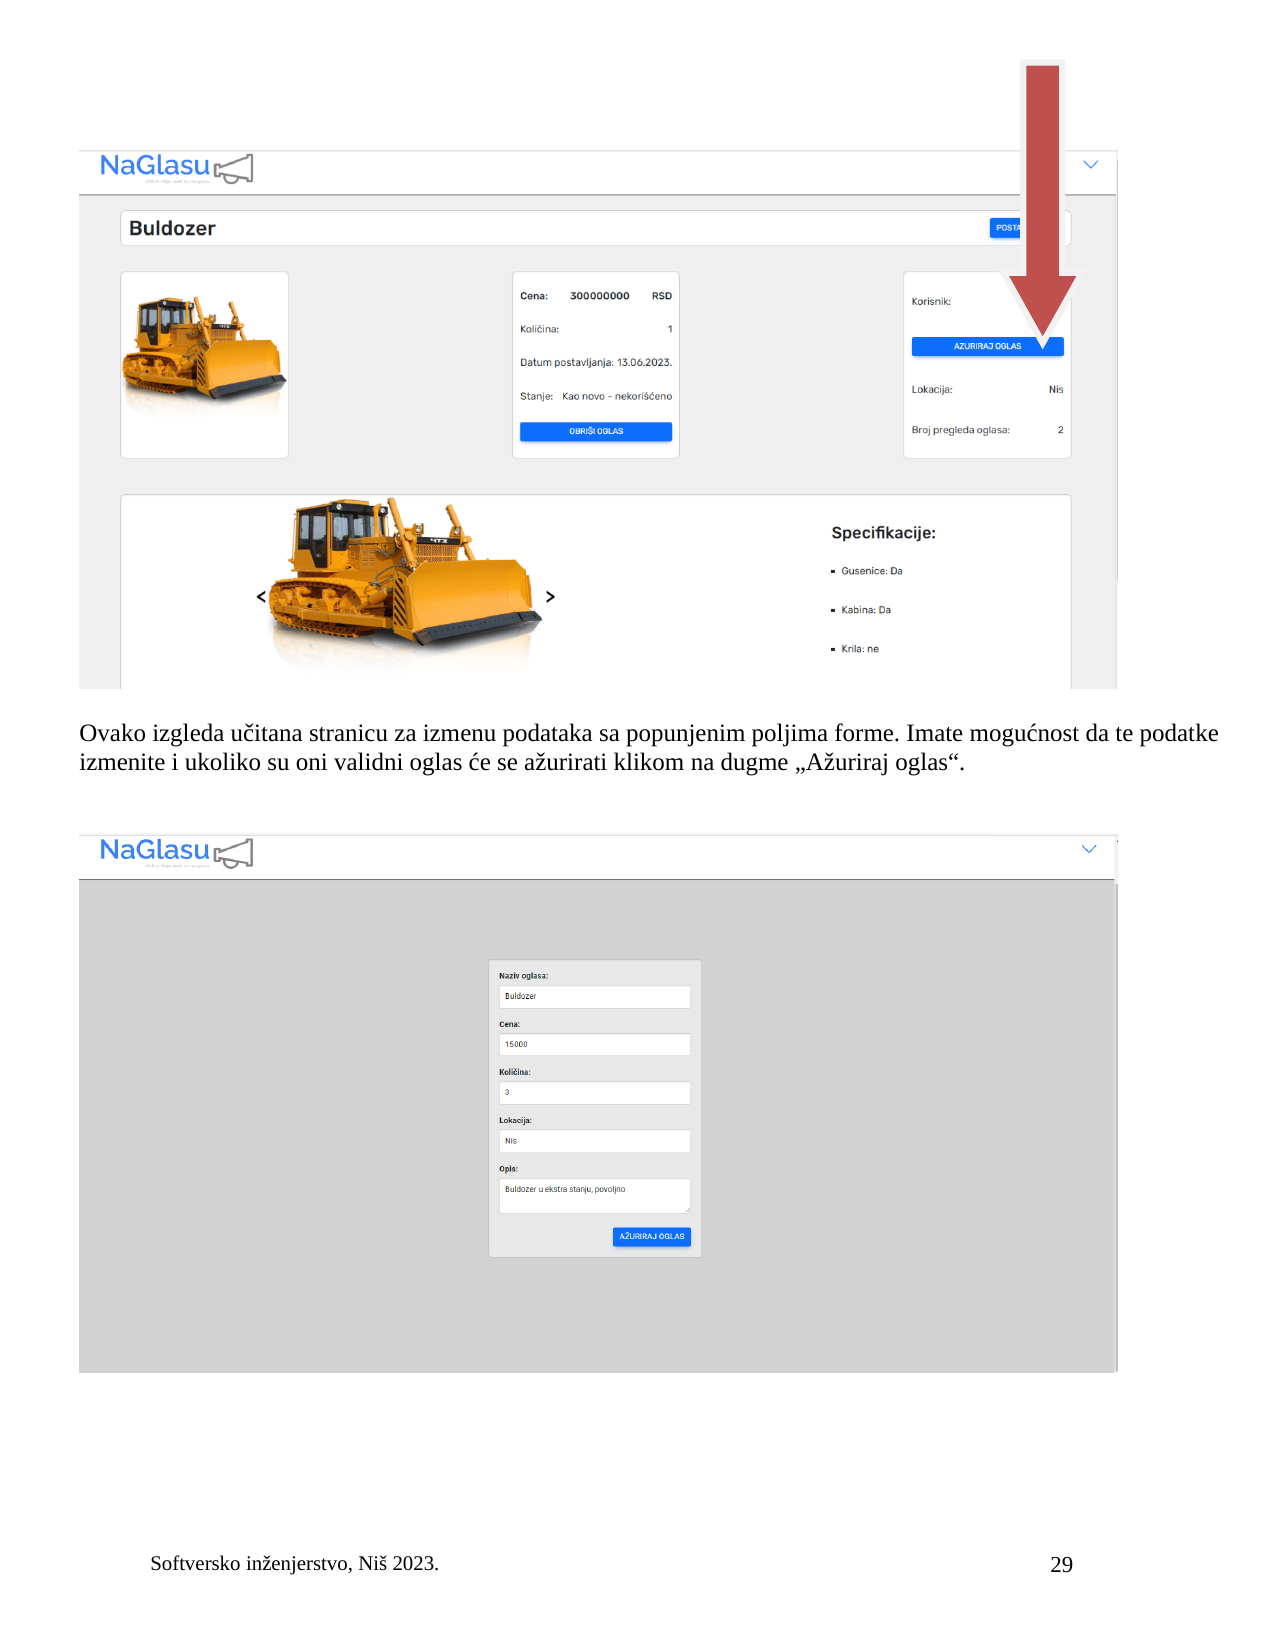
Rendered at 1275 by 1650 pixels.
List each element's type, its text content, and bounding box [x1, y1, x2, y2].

picture [79, 150, 1118, 689]
text Ovako izgleda učitana stranicu za izmenu podataka sa popunjenim poljima forme. Imate mogućnost da te podatke izmenite i ukoliko su oni validni oglas će se ažurirati klikom na dugme „Ažuriraj oglas“. [79, 718, 1275, 776]
picture [79, 833, 1118, 1373]
